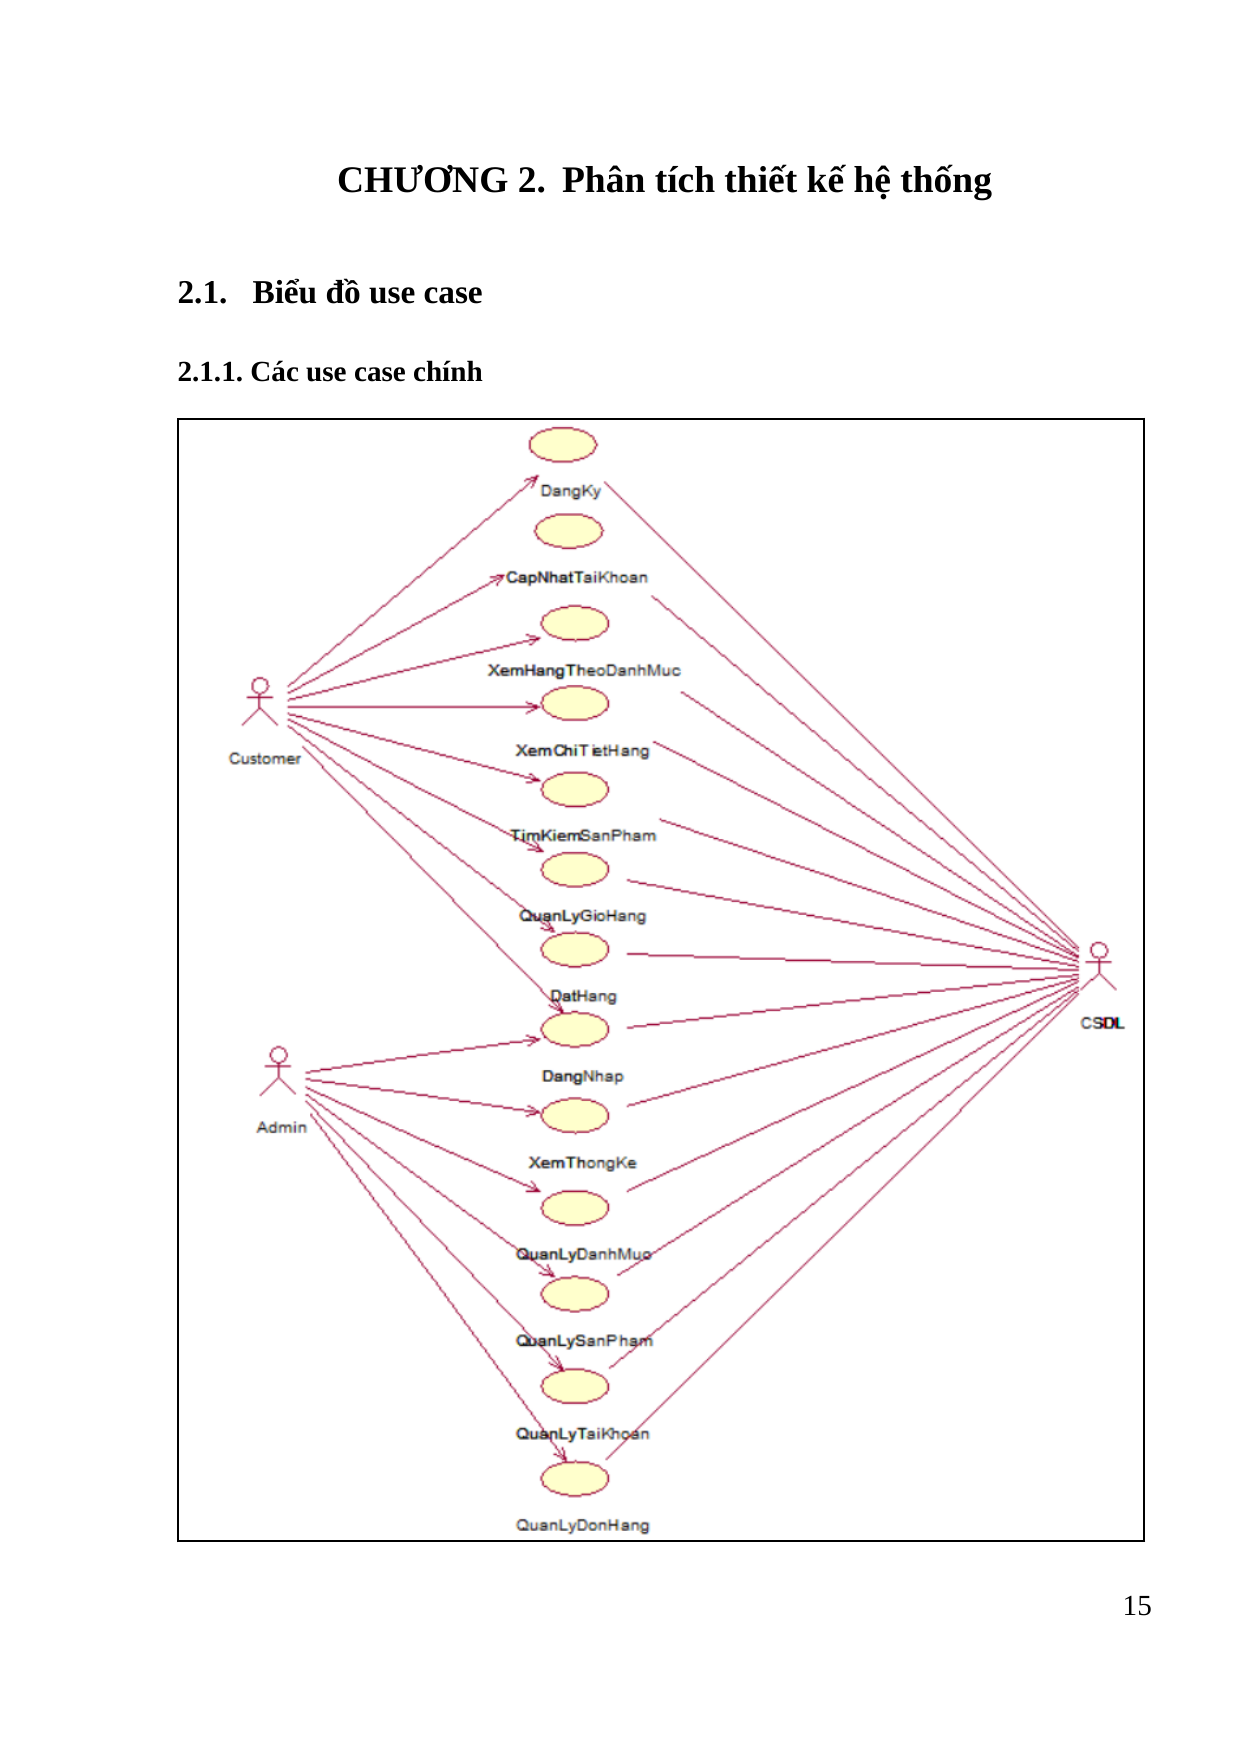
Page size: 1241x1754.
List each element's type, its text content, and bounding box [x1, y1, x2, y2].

subtitle Phân tích thiết kế hệ thống [177, 157, 1152, 201]
subtitle Biểu đồ use case [177, 272, 1152, 310]
picture [179, 420, 1143, 1540]
subtitle Các use case chính [177, 354, 1152, 388]
